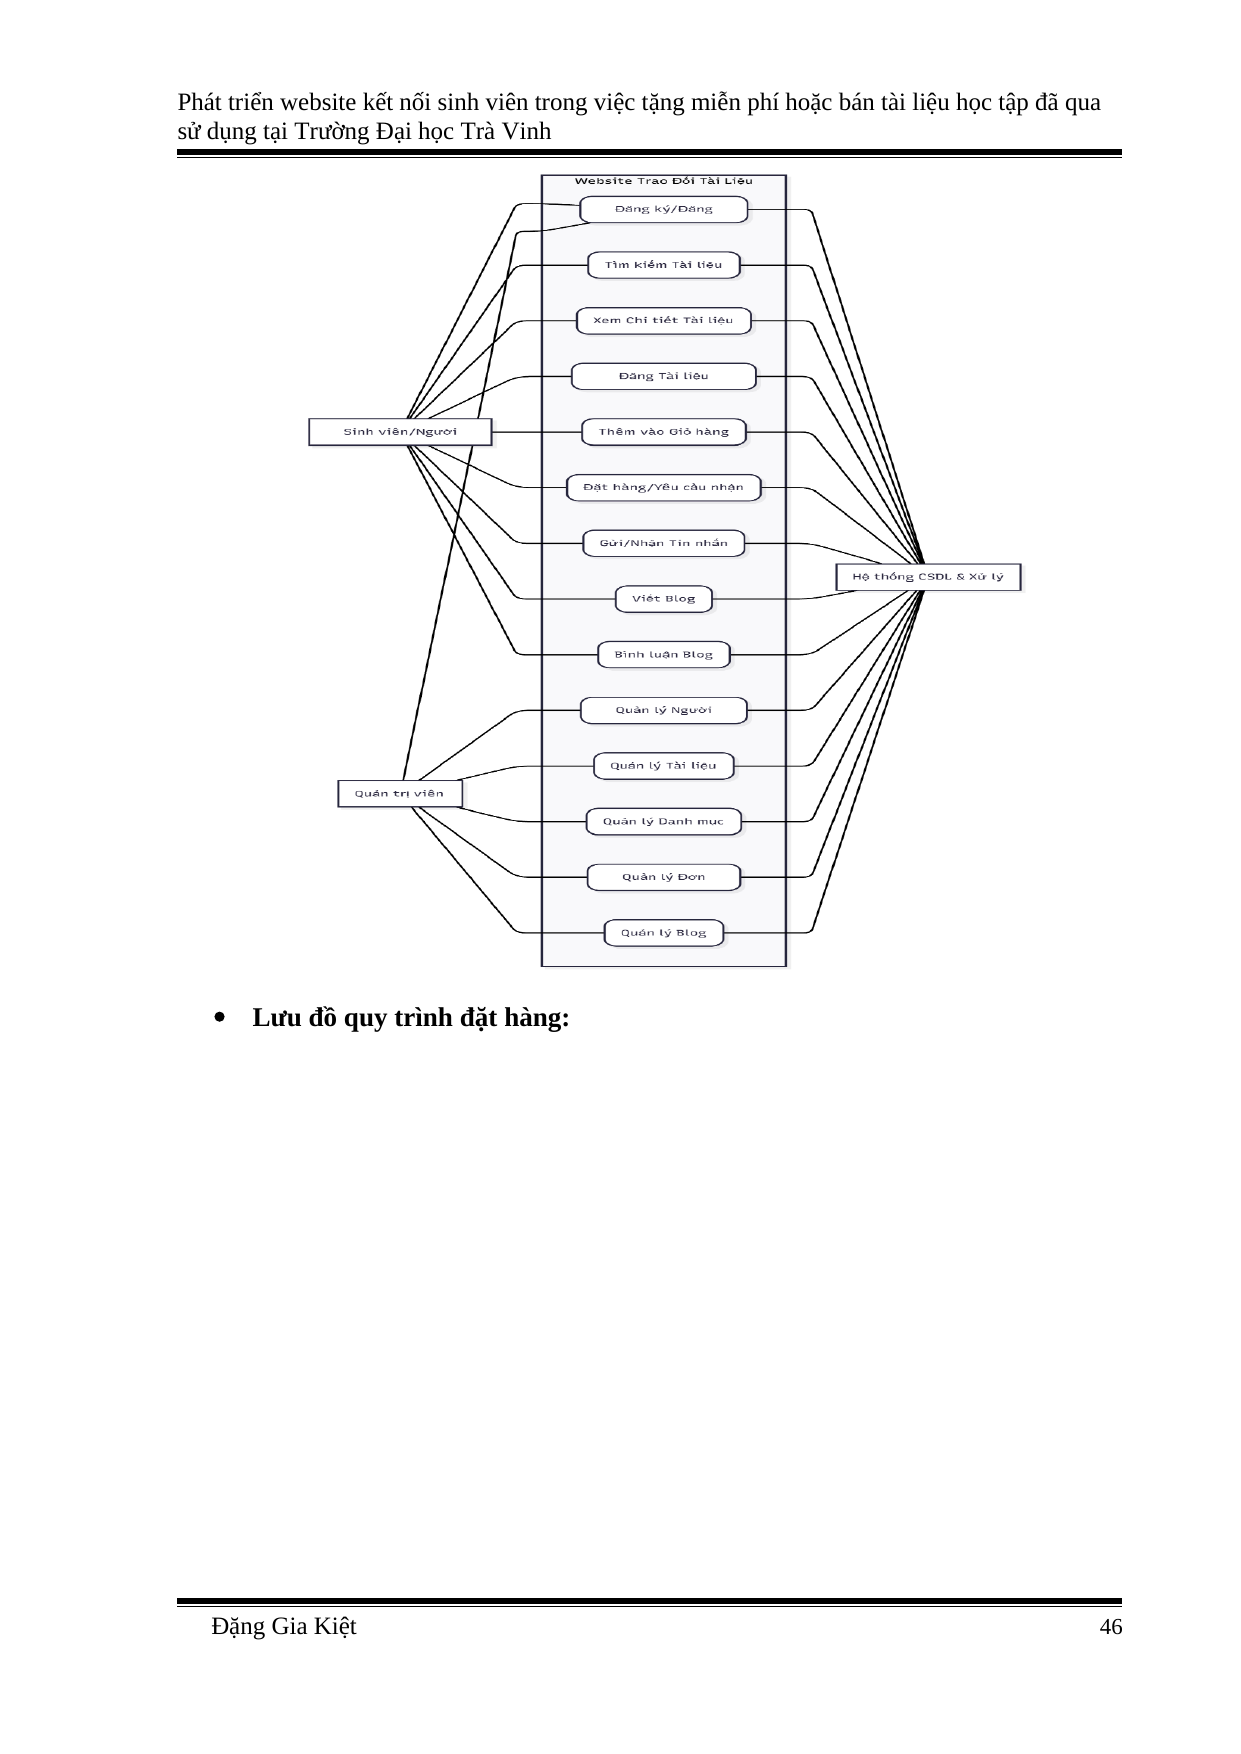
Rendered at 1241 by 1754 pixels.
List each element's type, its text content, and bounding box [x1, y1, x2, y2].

picture [300, 171, 1029, 971]
list Lưu đồ quy trình đặt hàng: [215, 1001, 1122, 1032]
